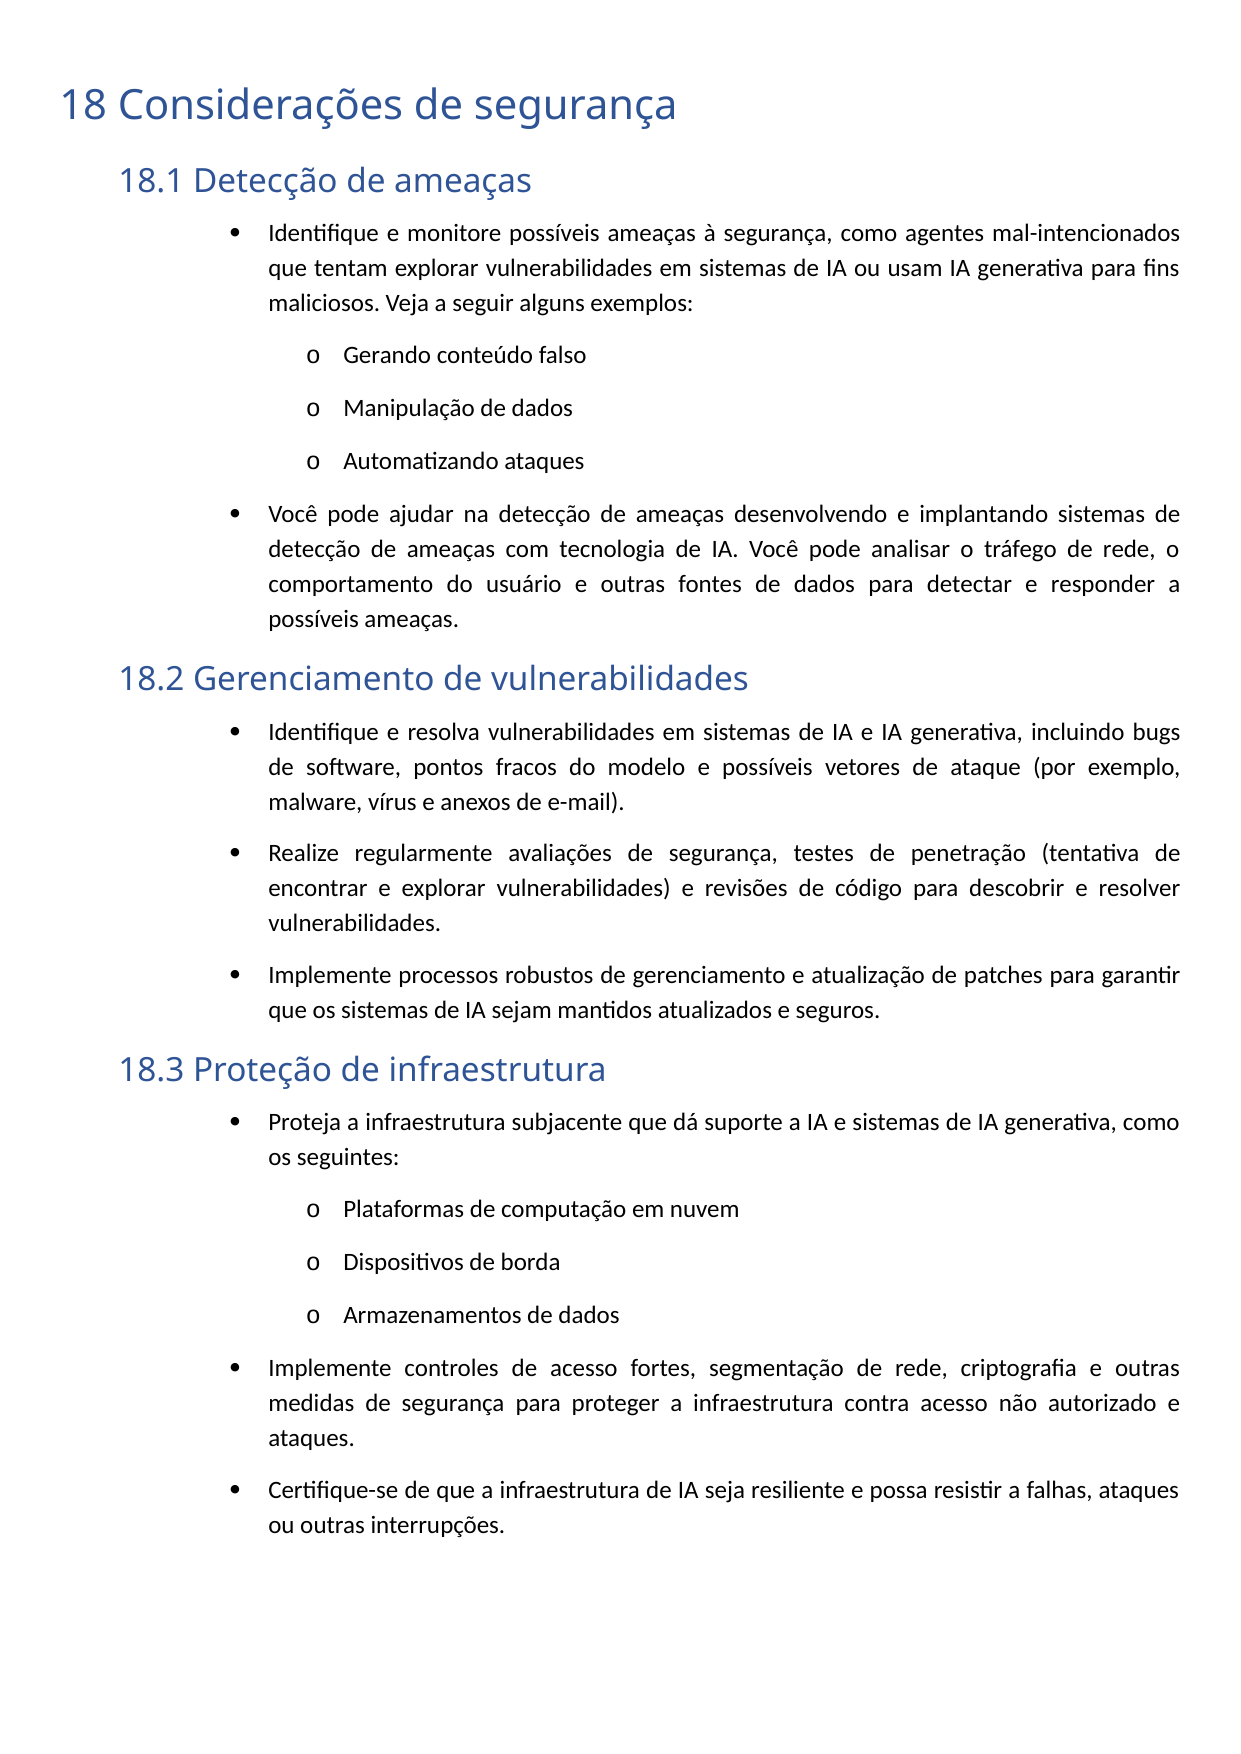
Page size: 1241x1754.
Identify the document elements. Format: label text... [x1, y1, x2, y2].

list Identifique e resolva vulnerabilidades em sistemas de IA e IA generativa, incluindo bugs de software, pontos fracos do modelo e possíveis vetores de ataque (por exemplo, malware, vírus e anexos de e-mail). [231, 716, 1181, 816]
subtitle 18.1 Detecção de ameaças [59, 157, 1181, 202]
subtitle 18.3 Proteção de infraestrutura [59, 1046, 1181, 1091]
list Implemente controles de acesso fortes, segmentação de rede, criptografia e outras medidas de segurança para proteger a infraestrutura contra acesso não autorizado e ataques. [231, 1352, 1181, 1453]
list Automatizando ataques [306, 445, 1181, 477]
list Certifique-se de que a infraestrutura de IA seja resiliente e possa resistir a falhas, ataques ou outras interrupções. [231, 1474, 1181, 1539]
list Realize regularmente avaliações de segurança, testes de penetração (tentativa de encontrar e explorar vulnerabilidades) e revisões de código para descobrir e resolver vulnerabilidades. [231, 837, 1181, 938]
list Gerando conteúdo falso [306, 339, 1181, 371]
list Manipulação de dados [306, 392, 1181, 424]
list Plataformas de computação em nuvem [306, 1193, 1181, 1224]
list Armazenamentos de dados [306, 1299, 1181, 1331]
list Implemente processos robustos de gerenciamento e atualização de patches para garantir que os sistemas de IA sejam mantidos atualizados e seguros. [231, 959, 1181, 1024]
list Dispositivos de borda [306, 1246, 1181, 1278]
list Identifique e monitore possíveis ameaças à segurança, como agentes mal-intencionados que tentam explorar vulnerabilidades em sistemas de IA ou usam IA generativa para fins maliciosos. Veja a seguir alguns exemplos: [231, 217, 1181, 318]
subtitle 18.2 Gerenciamento de vulnerabilidades [59, 655, 1181, 701]
list Você pode ajudar na detecção de ameaças desenvolvendo e implantando sistemas de detecção de ameaças com tecnologia de IA. Você pode analisar o tráfego de rede, o comportamento do usuário e outras fontes de dados para detectar e responder a possíveis ameaças. [231, 498, 1181, 634]
list Proteja a infraestrutura subjacente que dá suporte a IA e sistemas de IA generativa, como os seguintes: [231, 1106, 1181, 1172]
subtitle 18 Considerações de segurança [59, 75, 1181, 132]
